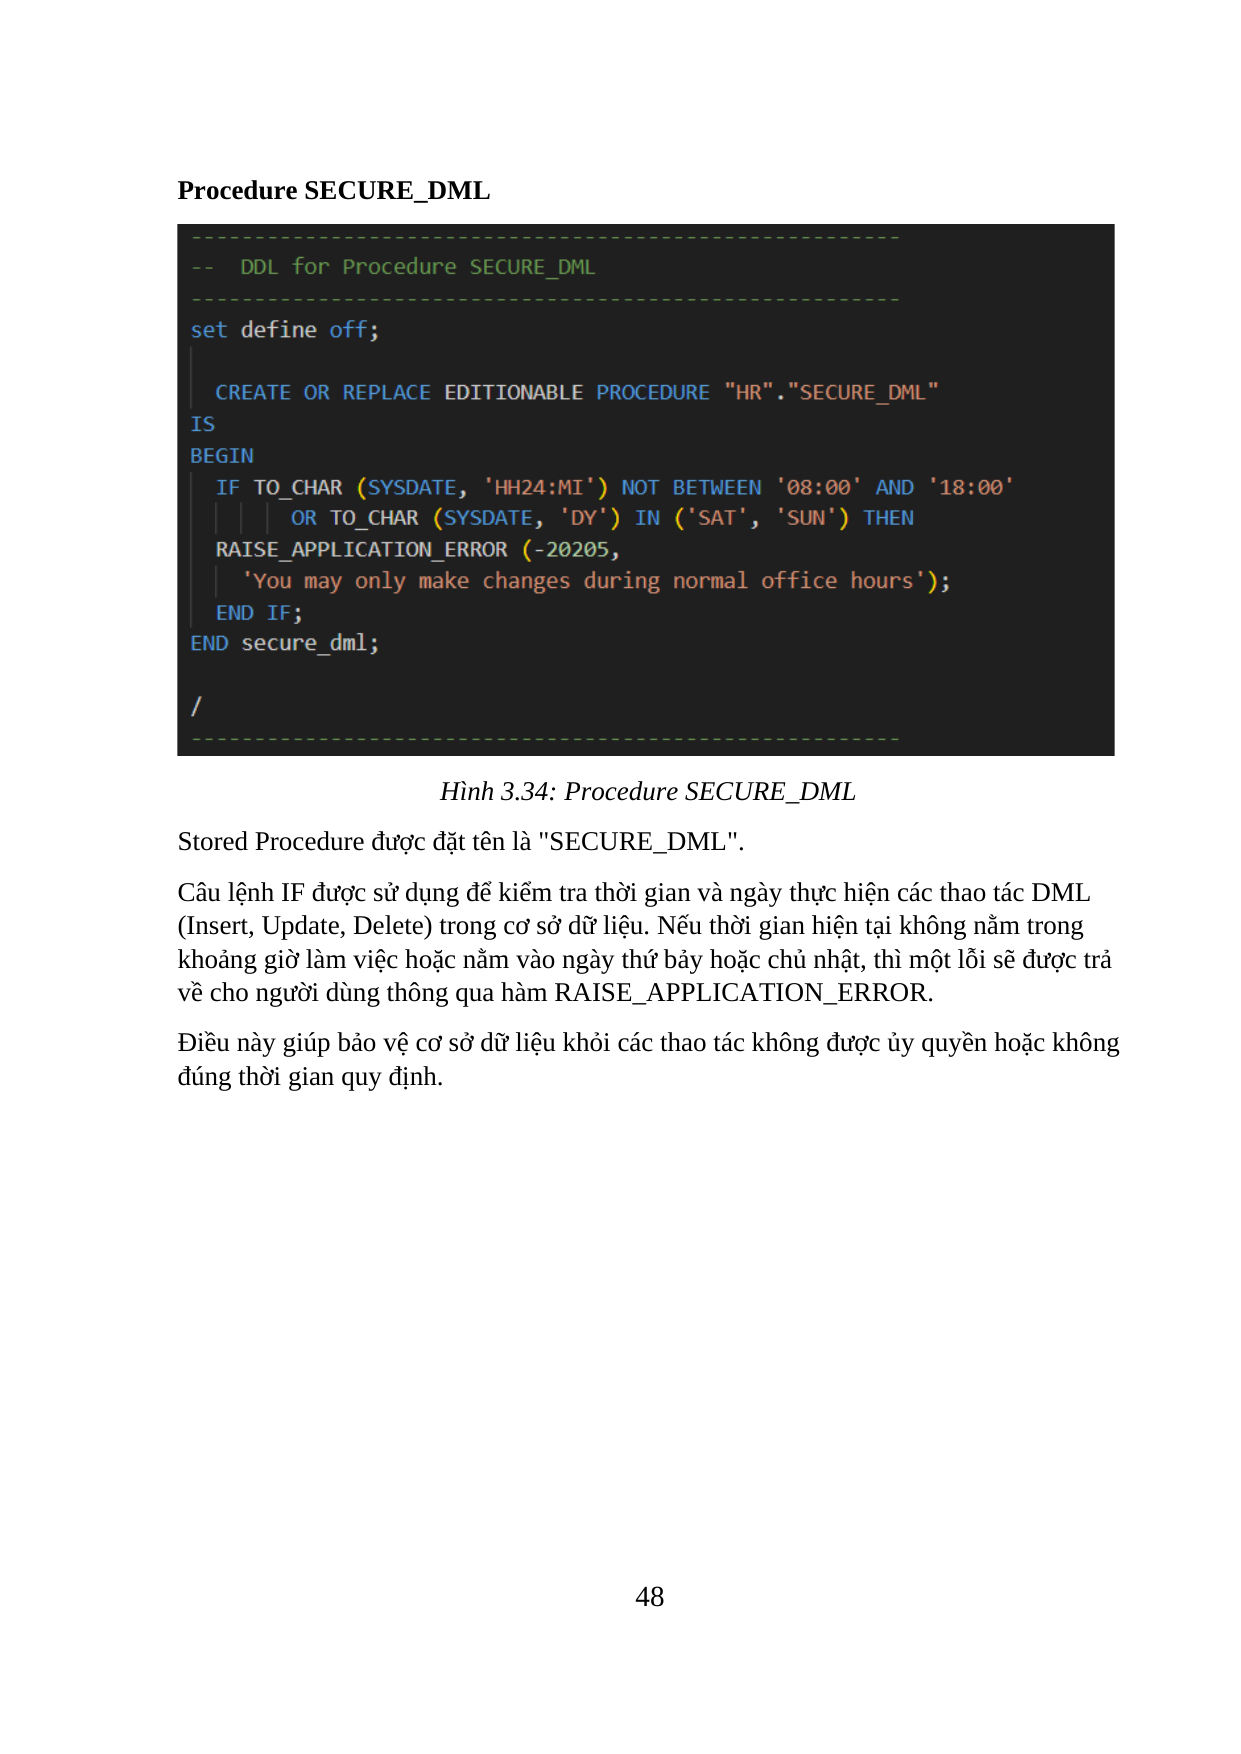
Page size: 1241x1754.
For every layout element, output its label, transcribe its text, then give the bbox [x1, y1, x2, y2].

text Stored Procedure được đặt tên là "SECURE_DML". [177, 825, 1122, 857]
text Hình 3.34: Procedure SECURE_DML [177, 775, 1122, 806]
text Procedure SECURE_DML [177, 174, 1122, 206]
picture [177, 224, 1115, 756]
picture [580, 1581, 727, 1708]
text Câu lệnh IF được sử dụng để kiểm tra thời gian và ngày thực hiện các thao tác DML (Insert, Update, Delete) trong cơ sở dữ liệu. Nếu thời gian hiện tại không nằm trong khoảng giờ làm việc hoặc nằm vào ngày thứ bảy hoặc chủ nhật, thì một lỗi sẽ được trả về cho người dùng thông qua hàm RAISE_APPLICATION_ERROR. [177, 876, 1122, 1007]
text Điều này giúp bảo vệ cơ sở dữ liệu khỏi các thao tác không được ủy quyền hoặc không đúng thời gian quy định. [177, 1026, 1122, 1091]
